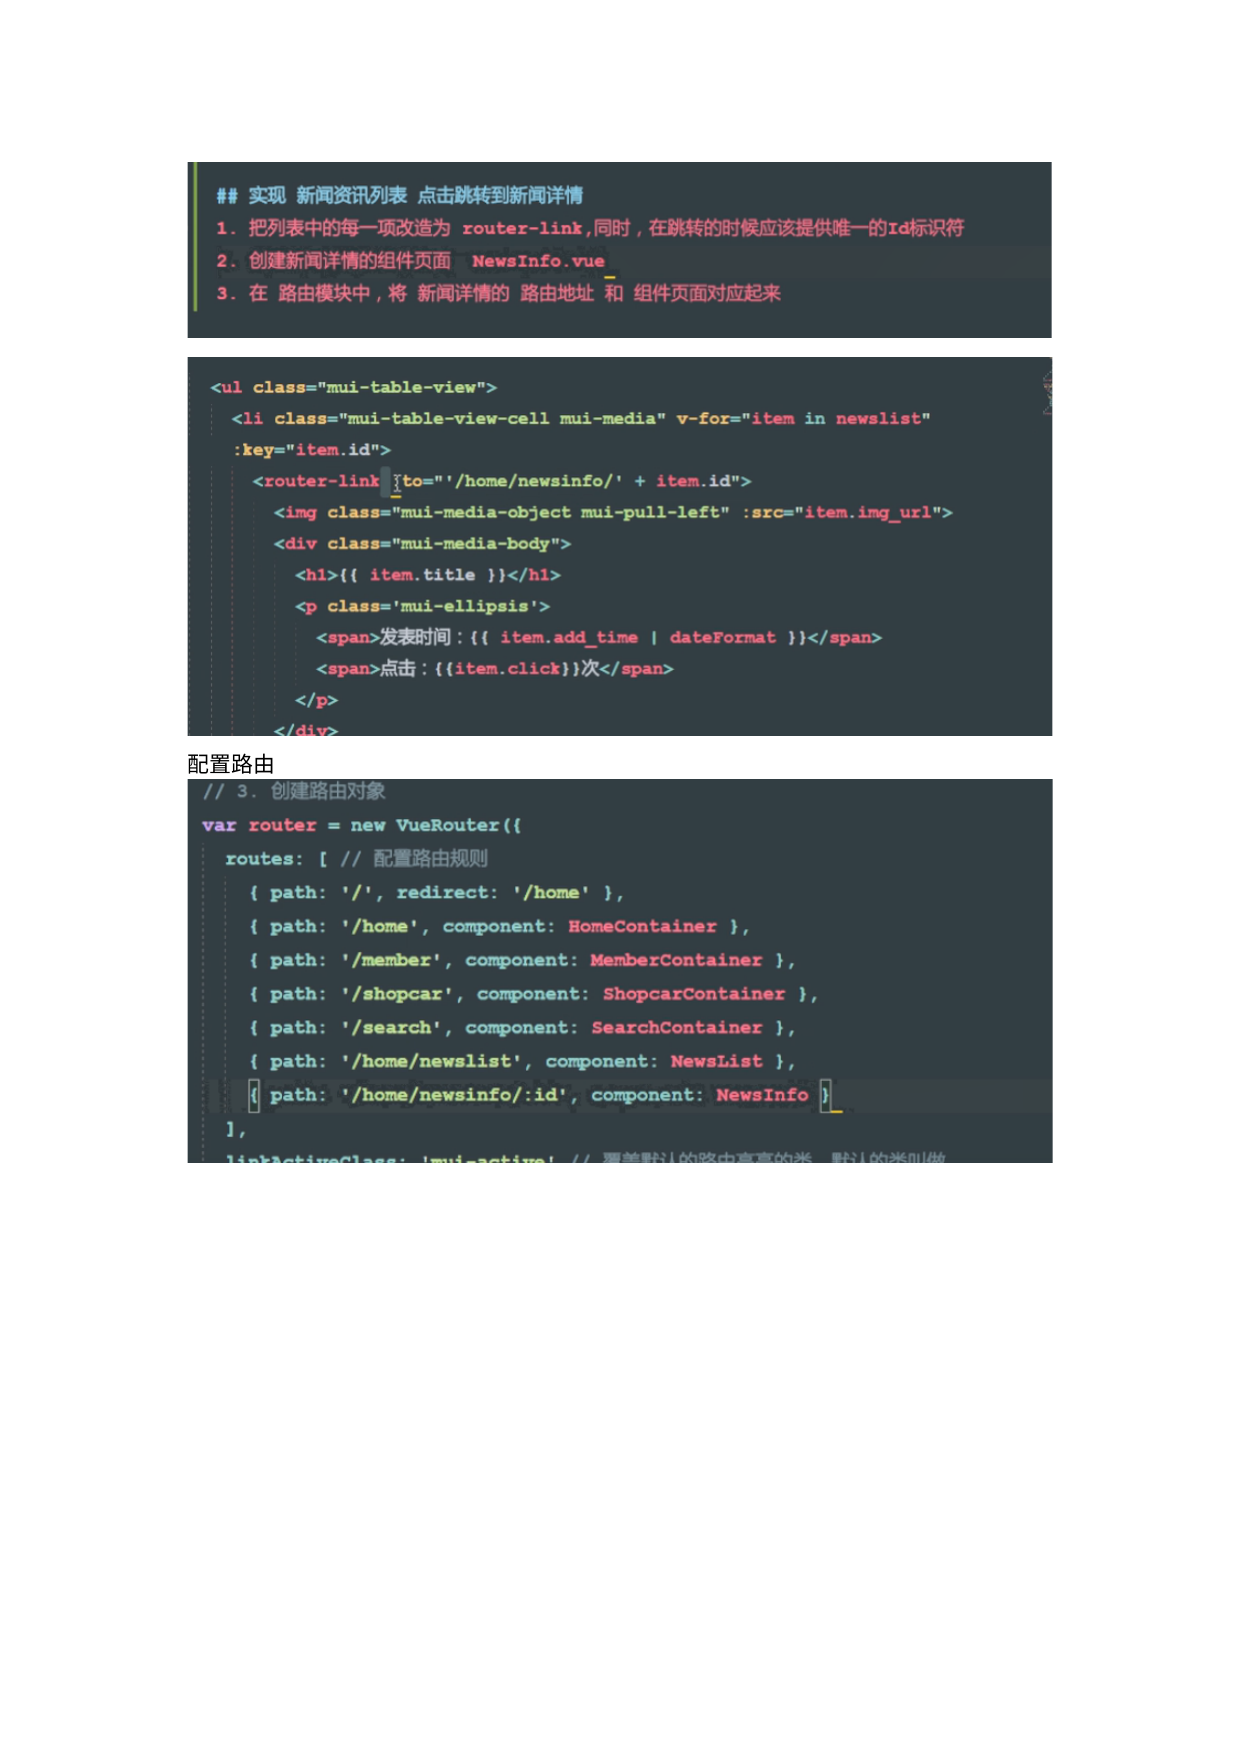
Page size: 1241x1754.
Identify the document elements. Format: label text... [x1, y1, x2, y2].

picture [187, 357, 1053, 736]
picture [187, 162, 1052, 338]
picture [187, 779, 1053, 1163]
list 配置路由 [187, 747, 1053, 779]
